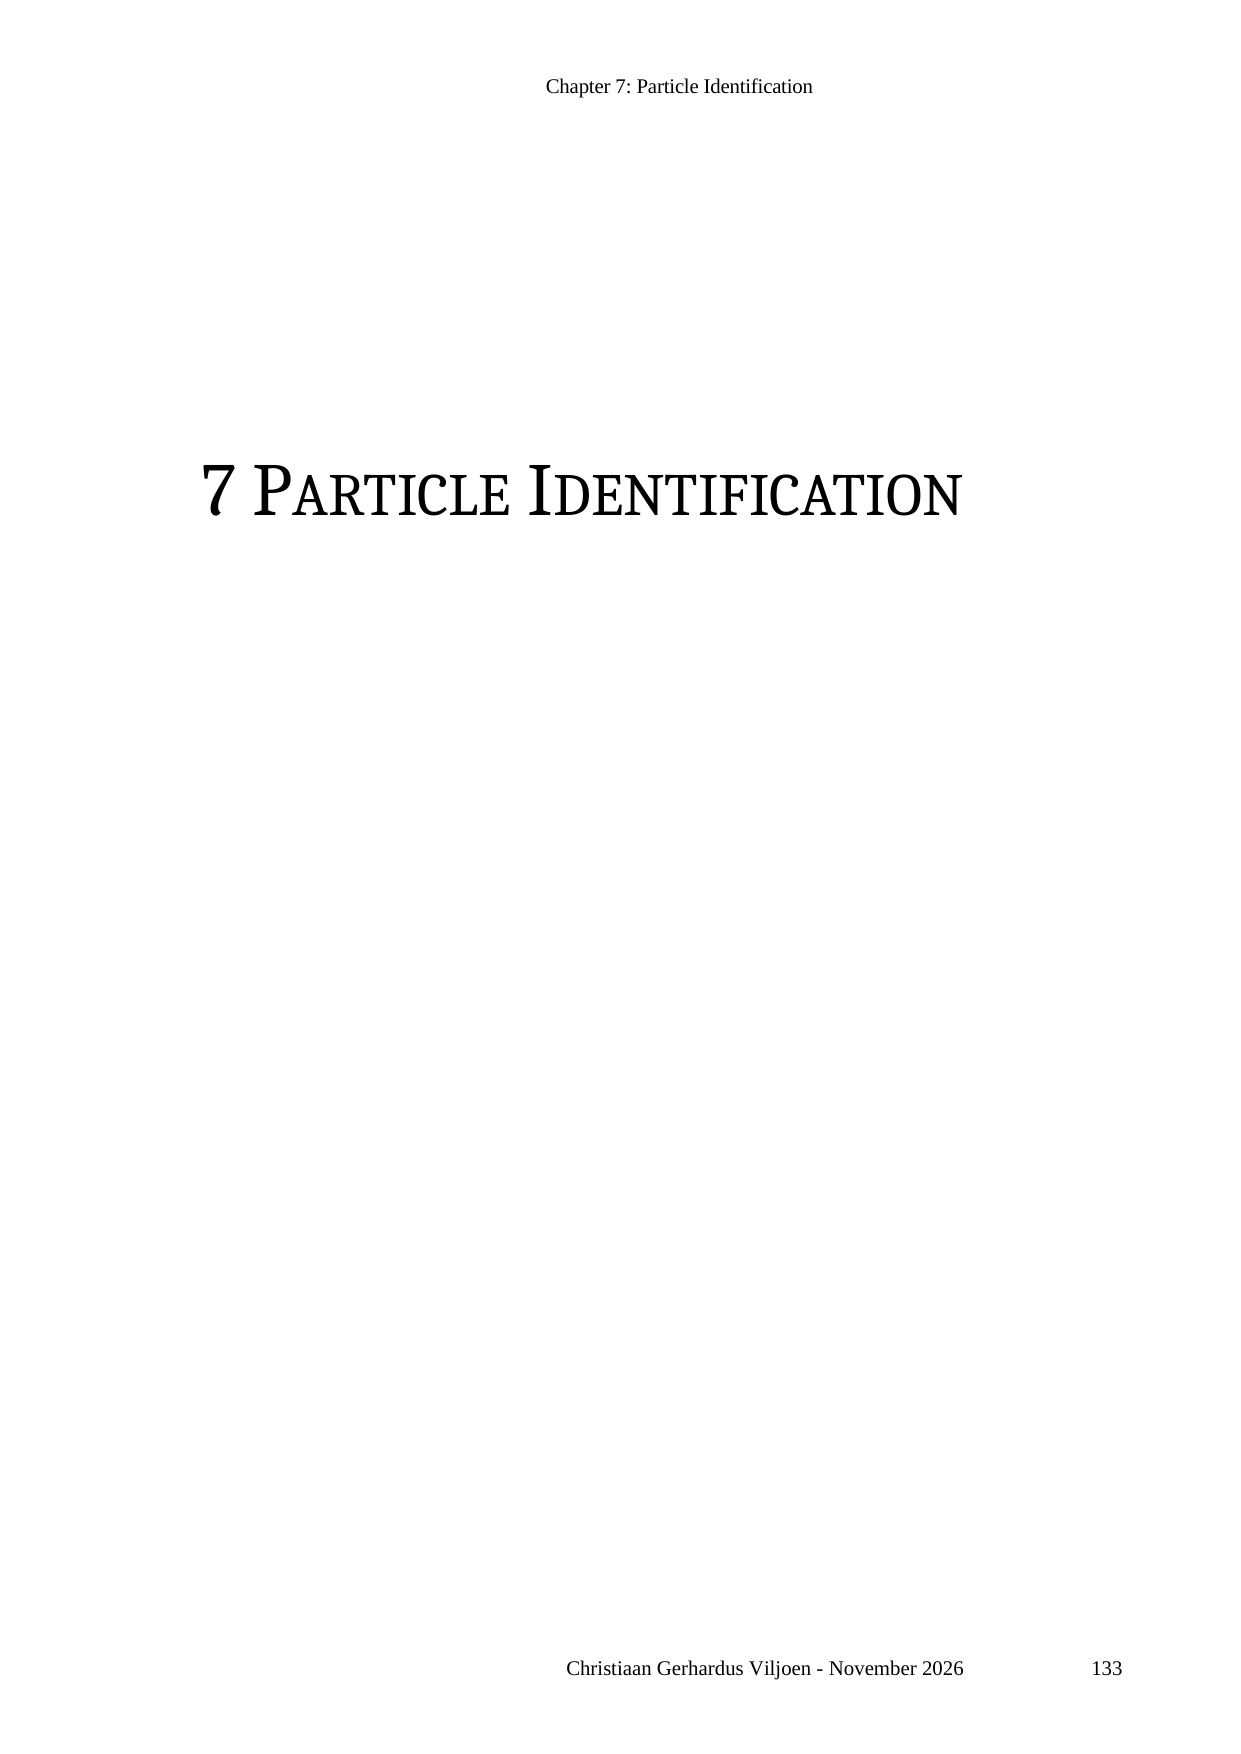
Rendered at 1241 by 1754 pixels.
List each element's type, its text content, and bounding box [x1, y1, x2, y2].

subtitle Particle Identification [201, 448, 1122, 534]
